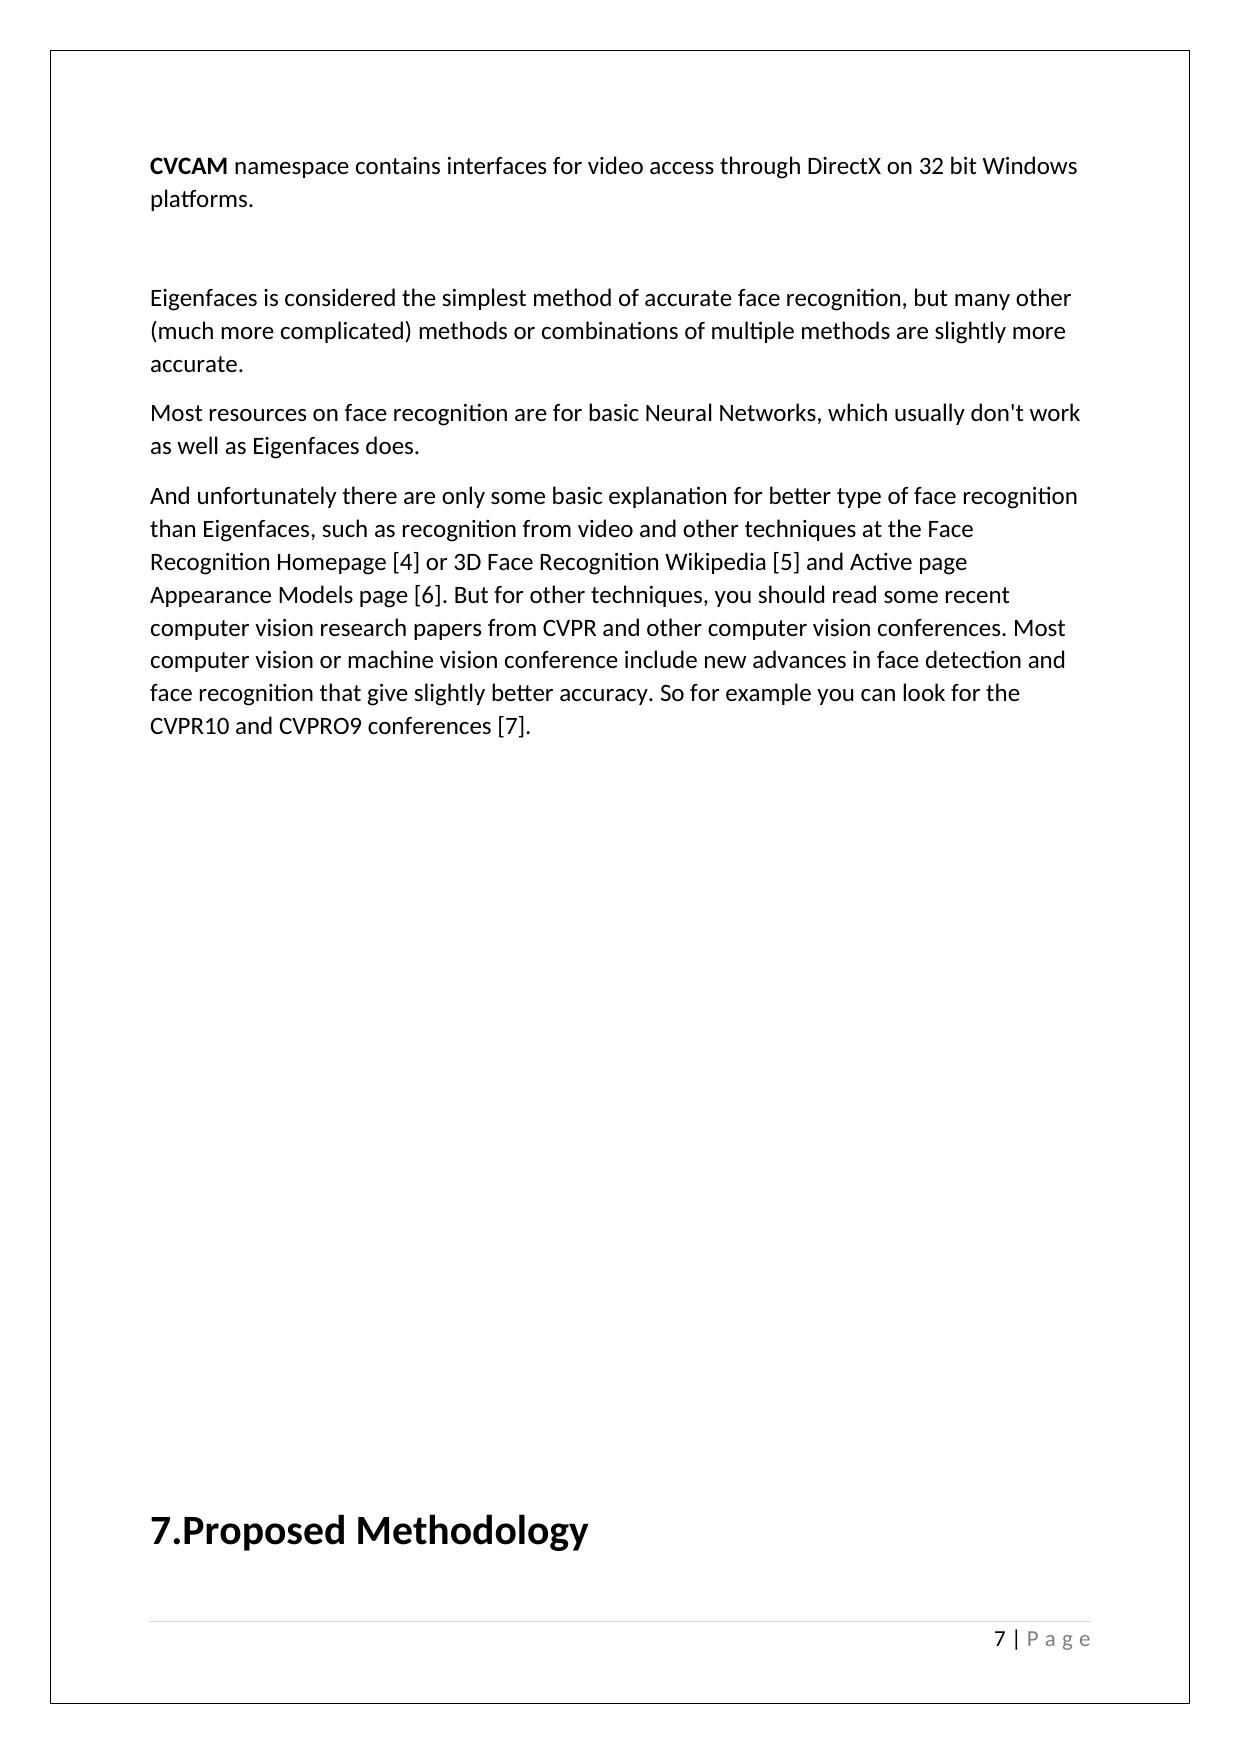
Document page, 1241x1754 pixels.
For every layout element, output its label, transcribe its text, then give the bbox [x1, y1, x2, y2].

text 7.Proposed Methodology [150, 1504, 1090, 1554]
text Most resources on face recognition are for basic Neural Networks, which usually don't work as well as Eigenfaces does. [150, 397, 1090, 461]
text And unfortunately there are only some basic explanation for better type of face recognition than Eigenfaces, such as recognition from video and other techniques at the Face Recognition Homepage [4] or 3D Face Recognition Wikipedia [5] and Active page Appearance Models page [6]. But for other techniques, you should read some recent computer vision research papers from CVPR and other computer vision conferences. Most computer vision or machine vision conference include new advances in face detection and face recognition that give slightly better accuracy. So for example you can look for the CVPR10 and CVPRO9 conferences [7]. [150, 480, 1090, 741]
text CVCAM namespace contains interfaces for video access through DirectX on 32 bit Windows platforms. [150, 150, 1090, 213]
text Eigenfaces is considered the simplest method of accurate face recognition, but many other (much more complicated) methods or combinations of multiple methods are slightly more accurate. [150, 282, 1090, 378]
